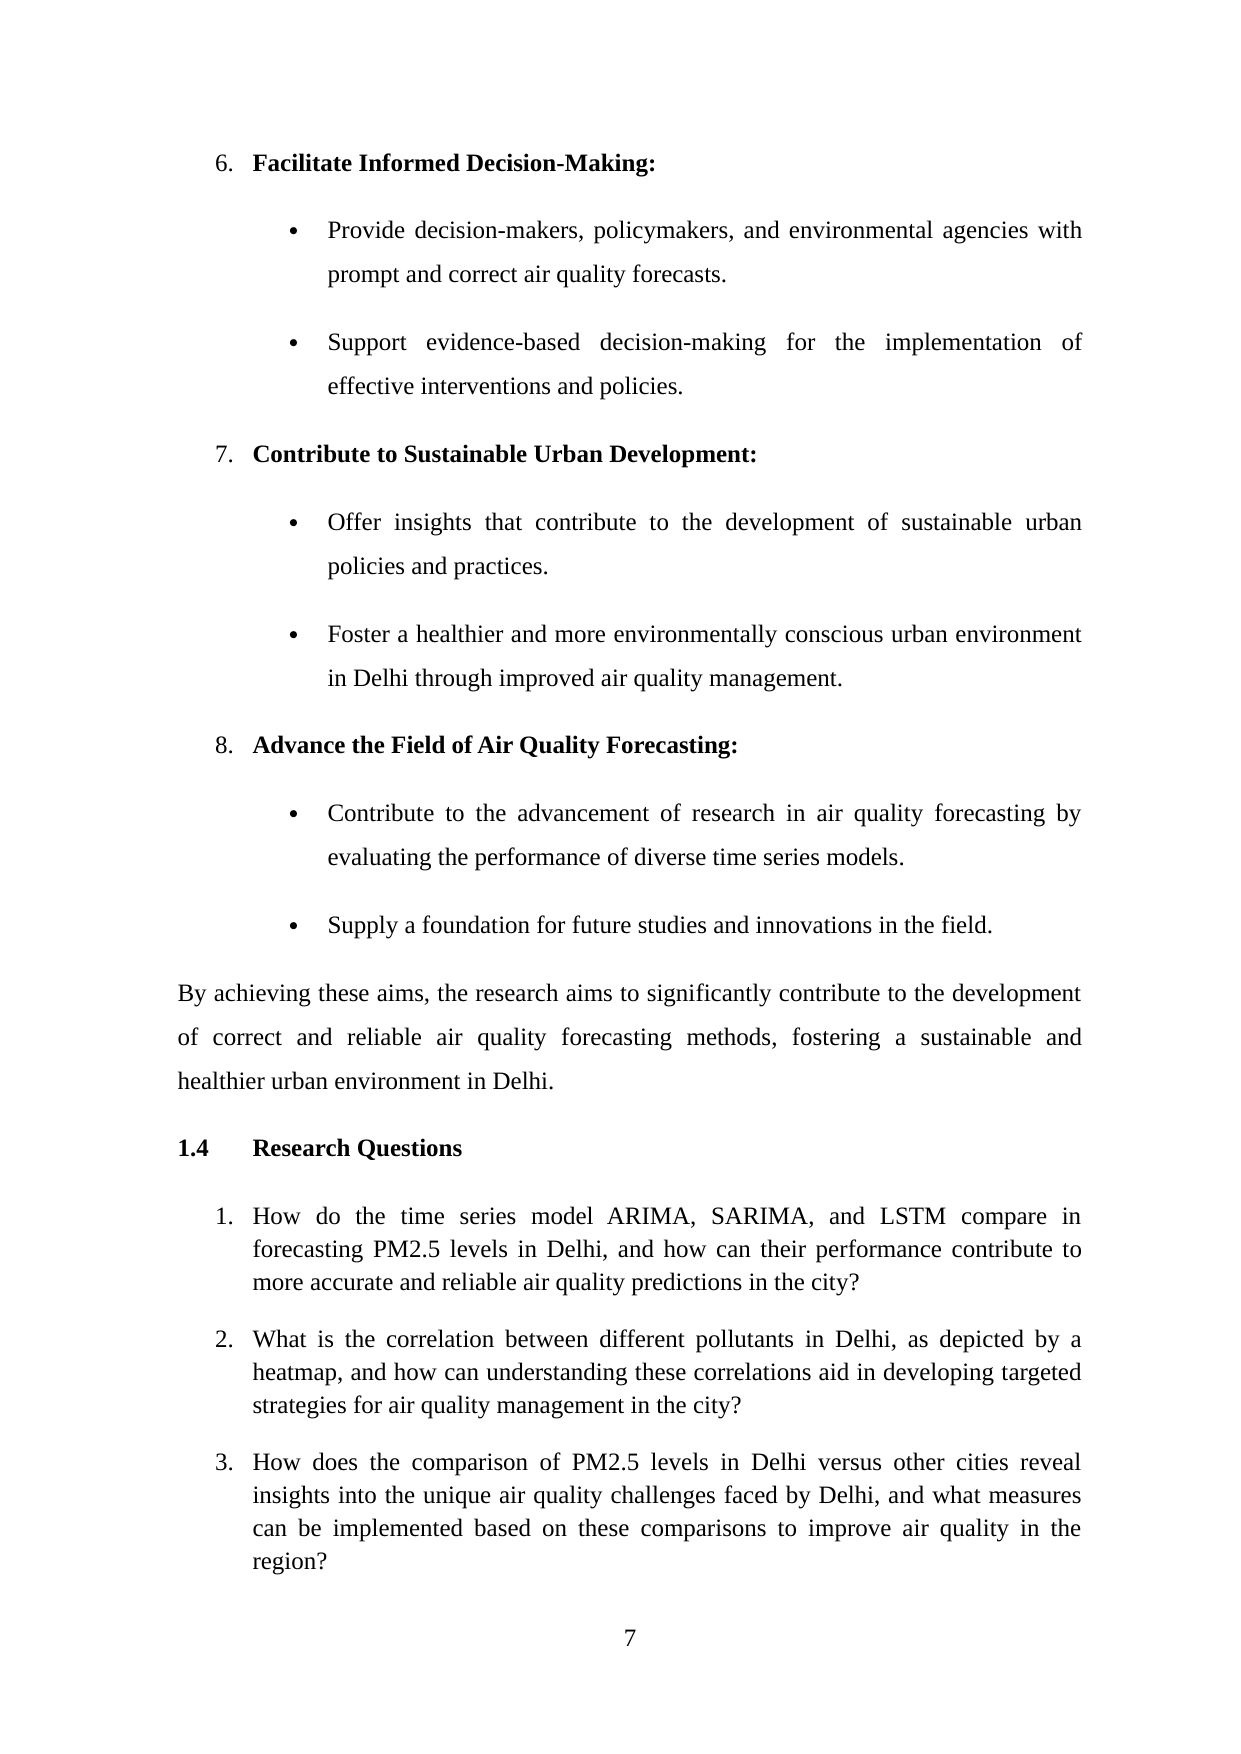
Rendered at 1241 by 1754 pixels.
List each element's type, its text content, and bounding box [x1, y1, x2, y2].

list Offer insights that contribute to the development of sustainable urban policies and practices. [290, 507, 1083, 579]
text By achieving these aims, the research aims to significantly contribute to the development of correct and reliable air quality forecasting methods, fostering a sustainable and healthier urban environment in Delhi. [177, 978, 1083, 1094]
text 1.4 Research Questions [177, 1133, 1083, 1162]
list How does the comparison of PM2.5 levels in Delhi versus other cities reveal insights into the unique air quality challenges faced by Delhi, and what measures can be implemented based on these comparisons to improve air quality in the region? [215, 1447, 1083, 1575]
list Facilitate Informed Decision-Making: [215, 148, 1083, 176]
list Contribute to the advancement of research in air quality forecasting by evaluating the performance of diverse time series models. [290, 798, 1083, 871]
list Supply a foundation for future studies and innovations in the field. [290, 910, 1083, 939]
list What is the correlation between different pollutants in Delhi, as depicted by a heatmap, and how can understanding these correlations aid in developing targeted strategies for air quality management in the city? [215, 1324, 1083, 1419]
list Contribute to Sustainable Urban Development: [215, 439, 1083, 468]
list Provide decision-makers, policymakers, and environmental agencies with prompt and correct air quality forecasts. [290, 216, 1083, 288]
list Support evidence-based decision-making for the implementation of effective interventions and policies. [290, 327, 1083, 400]
list Foster a healthier and more environmentally conscious urban environment in Delhi through improved air quality management. [290, 619, 1083, 691]
list How do the time series model ARIMA, SARIMA, and LSTM compare in forecasting PM2.5 levels in Delhi, and how can their performance contribute to more accurate and reliable air quality predictions in the city? [215, 1201, 1083, 1296]
list Advance the Field of Air Quality Forecasting: [215, 730, 1083, 759]
